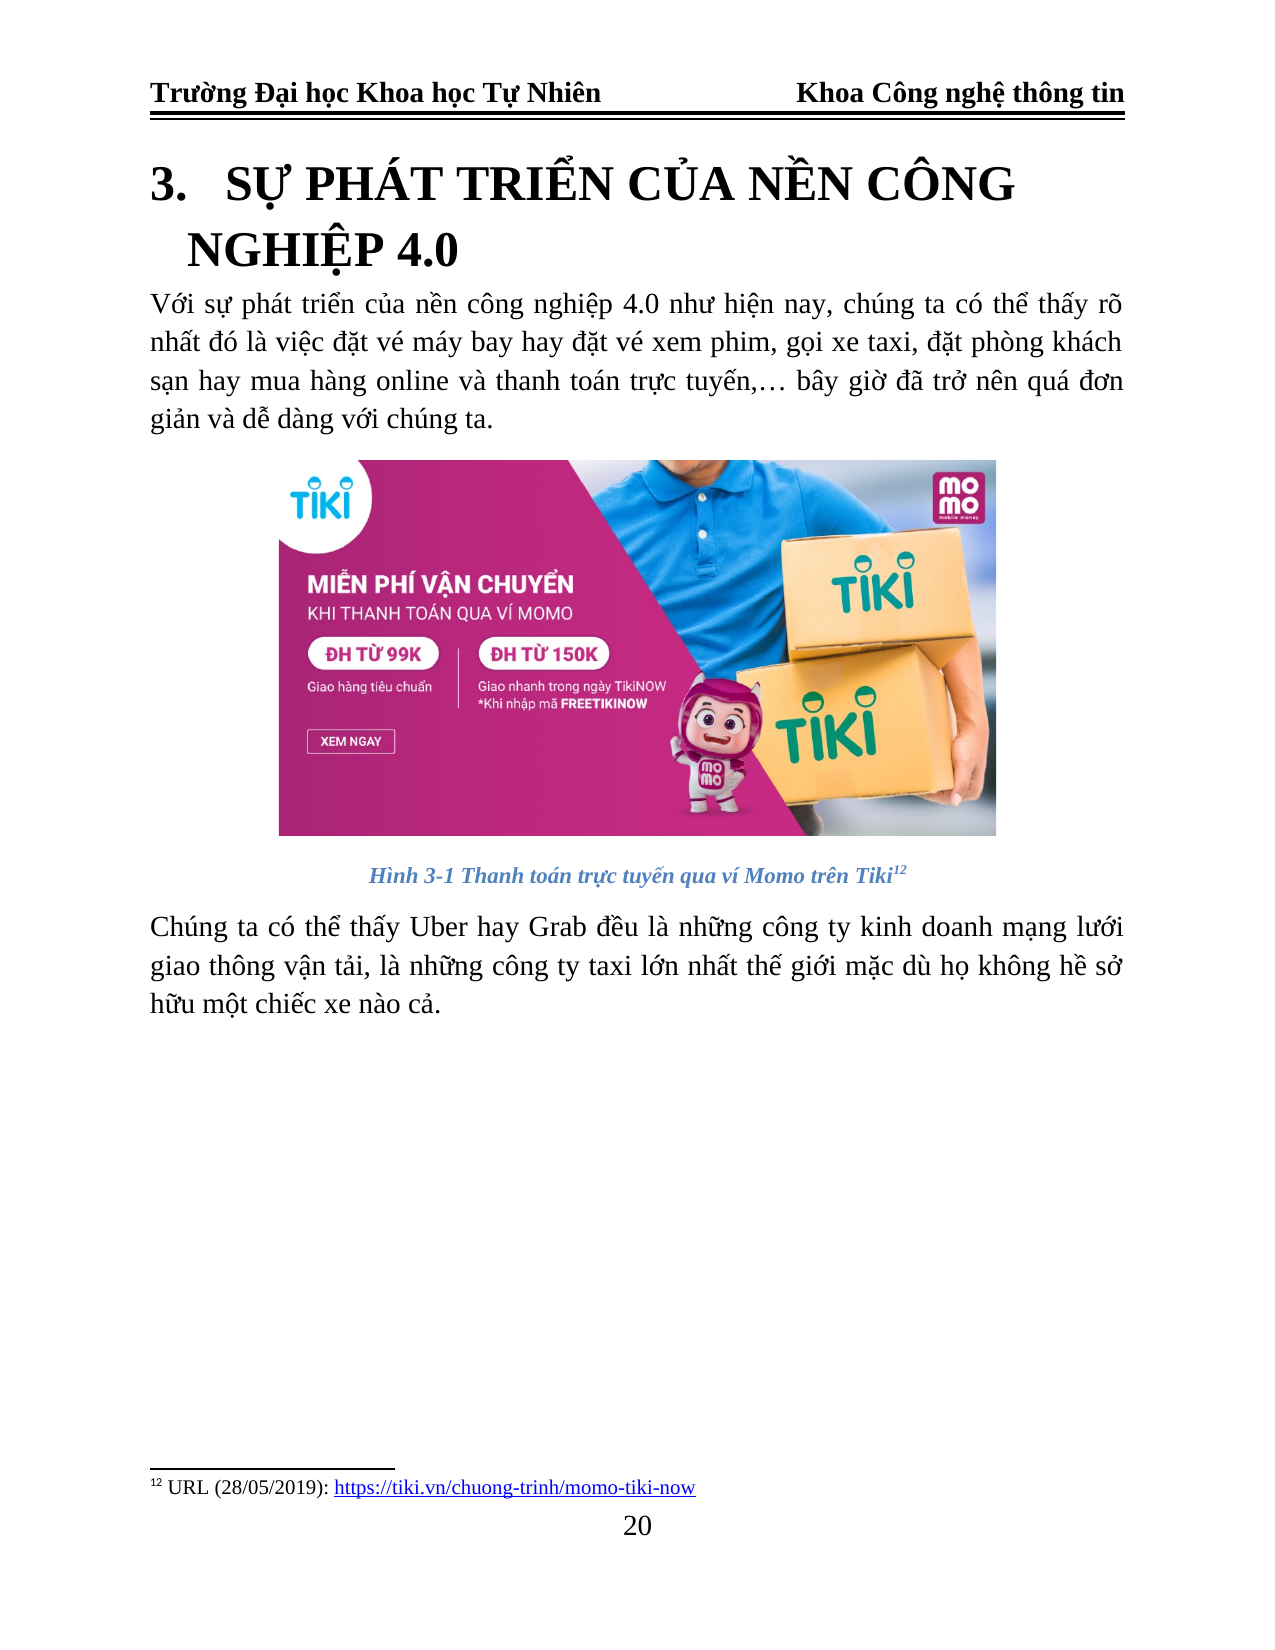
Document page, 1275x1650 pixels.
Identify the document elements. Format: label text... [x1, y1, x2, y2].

subtitle Sự phát triển của nền công nghiệp 4.0 [150, 154, 1125, 277]
text Hình 3-1 Thanh toán trực tuyến qua ví Momo trên Tiki [150, 862, 1125, 888]
text Chúng ta có thể thấy Uber hay Grab đều là những công ty kinh doanh mạng lưới giao thông vận tải, là những công ty taxi lớn nhất thế giới mặc dù họ không hề sở hữu một chiếc xe nào cả. [150, 909, 1125, 1020]
text Với sự phát triển của nền công nghiệp 4.0 như hiện nay, chúng ta có thể thấy rõ nhất đó là việc đặt vé máy bay hay đặt vé xem phim, gọi xe taxi, đặt phòng khách sạn hay mua hàng online và thanh toán trực tuyến,… bây giờ đã trở nên quá đơn giản và dễ dàng với chúng ta. [150, 286, 1125, 435]
picture [278, 460, 997, 836]
